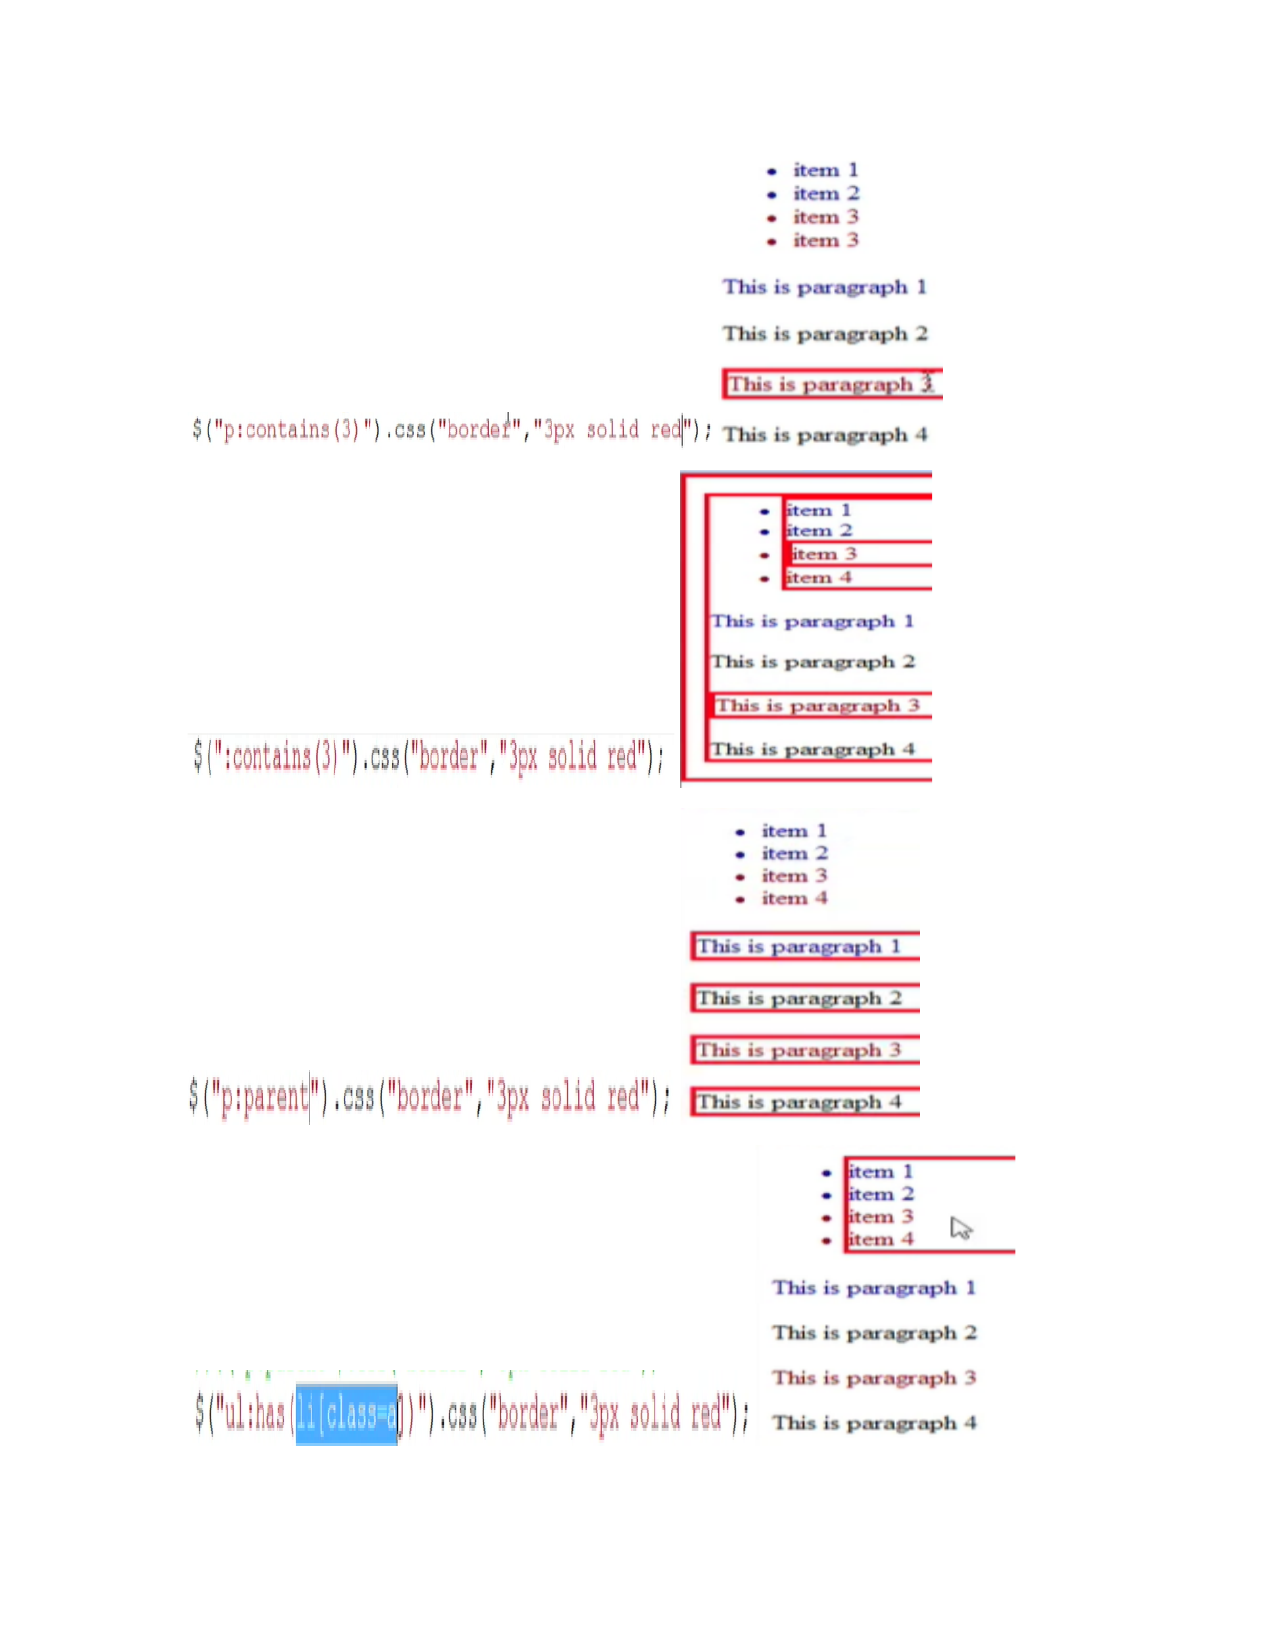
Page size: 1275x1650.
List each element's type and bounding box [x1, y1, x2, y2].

picture [187, 1070, 675, 1125]
picture [680, 808, 920, 1125]
picture [718, 150, 943, 450]
picture [187, 733, 675, 788]
picture [187, 412, 713, 450]
picture [187, 1370, 750, 1446]
picture [755, 1145, 1016, 1446]
picture [680, 470, 933, 788]
